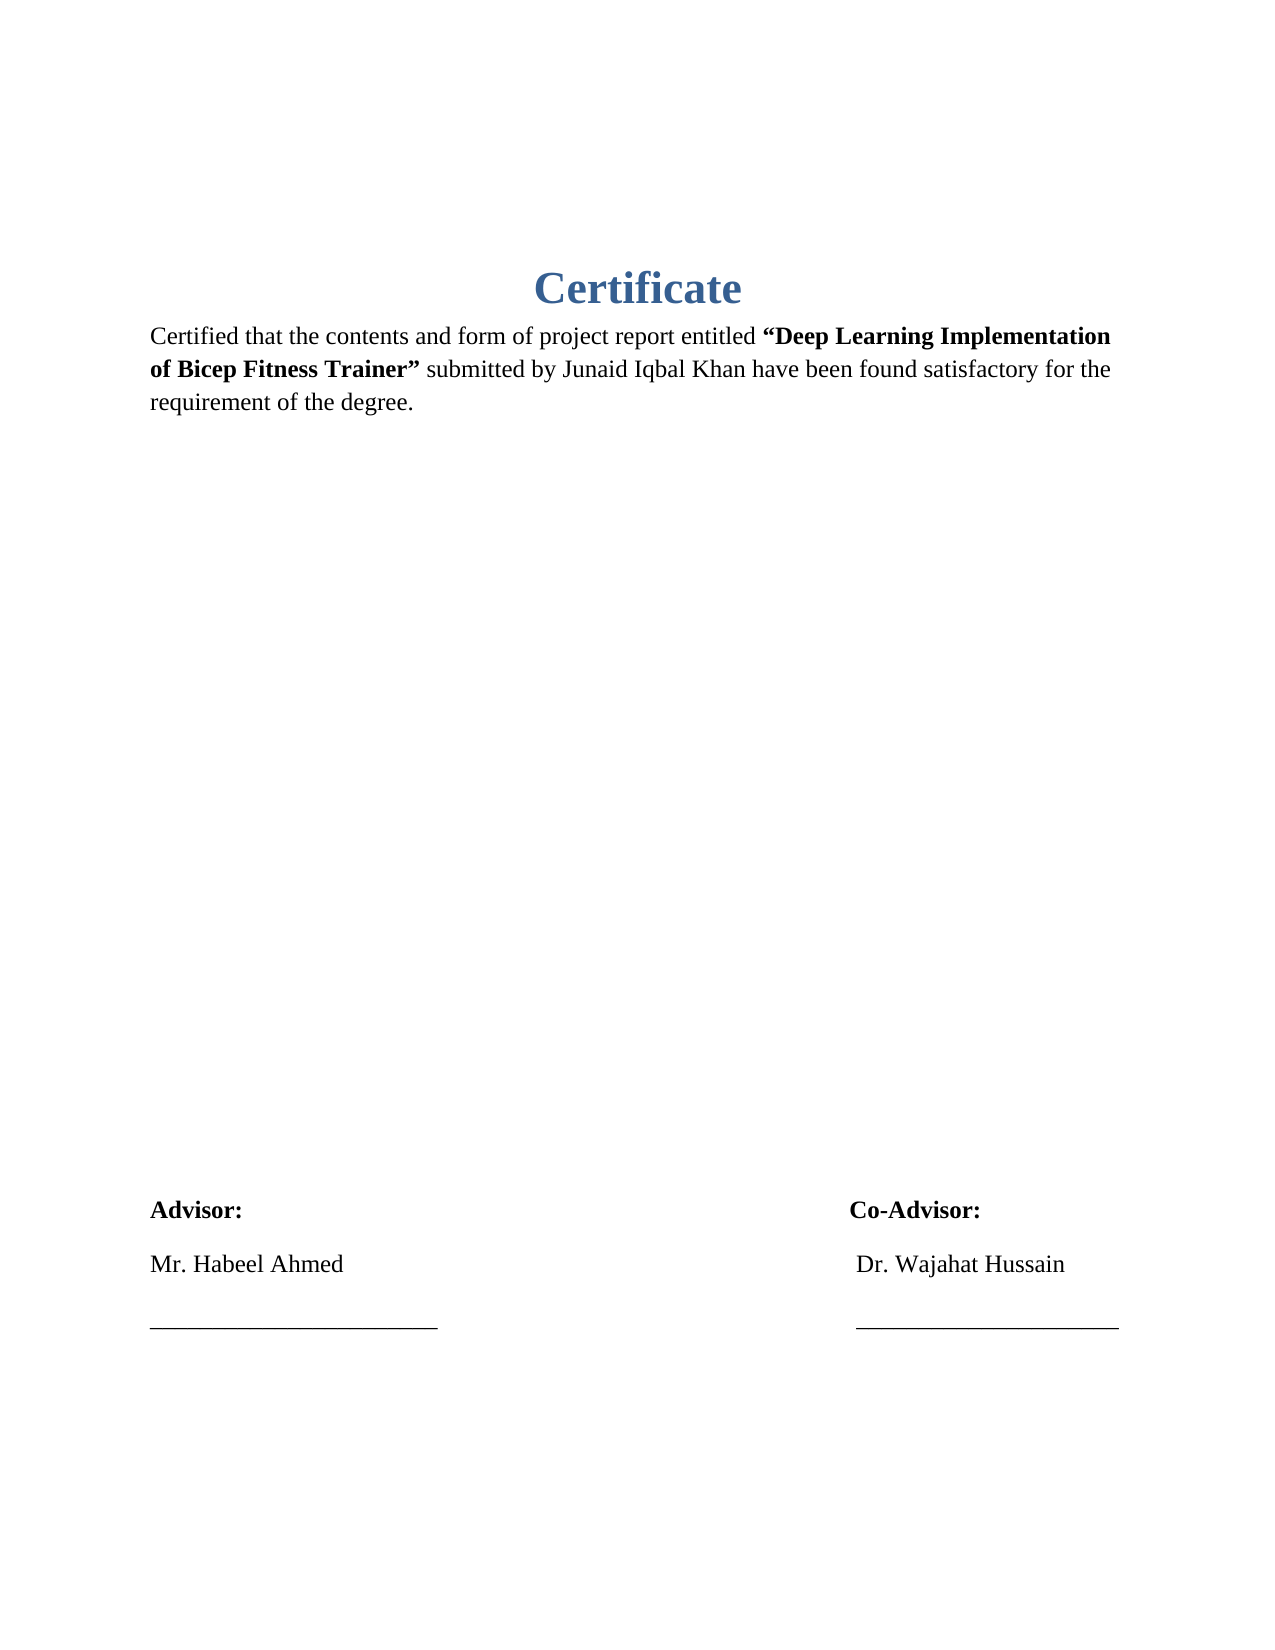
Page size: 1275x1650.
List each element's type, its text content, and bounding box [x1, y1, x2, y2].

text Certified that the contents and form of project report entitled “Deep Learning Implementation of Bicep Fitness Trainer” submitted by Junaid Iqbal Khan have been found satisfactory for the requirement of the degree. [150, 321, 1125, 416]
text Advisor: Co-Advisor: [150, 1195, 1125, 1224]
text _______________________ _____________________ [150, 1303, 1125, 1331]
text Mr. Habeel Ahmed Dr. Wajahat Hussain [150, 1249, 1125, 1277]
subtitle Certificate [150, 261, 1125, 313]
